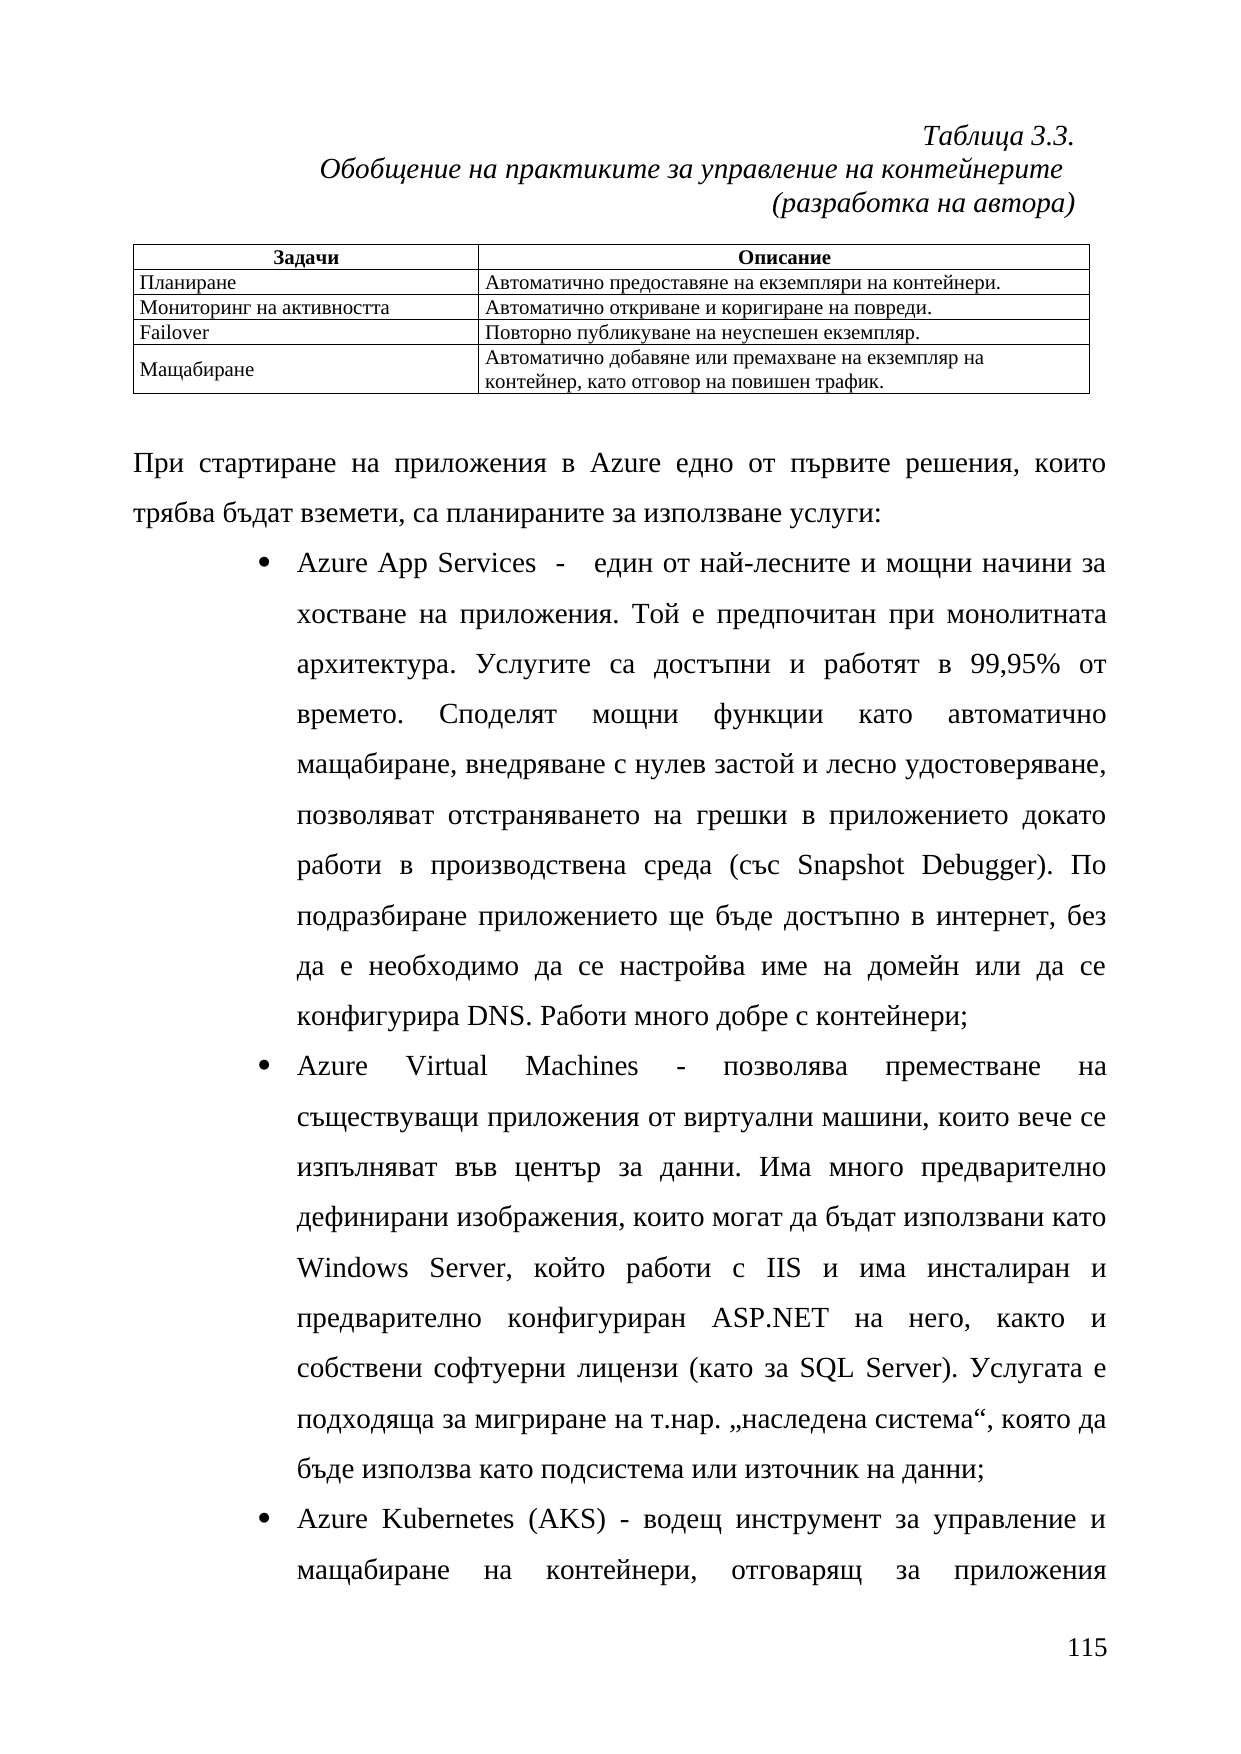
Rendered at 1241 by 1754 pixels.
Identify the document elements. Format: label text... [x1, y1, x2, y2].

table_cell Повторно публикуване на неуспешен екземпляр. [479, 320, 1089, 344]
table_cell Планиране [134, 270, 478, 294]
table_cell Автоматично откриване и коригиране на повреди. [479, 295, 1089, 319]
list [259, 1501, 1107, 1585]
table_header Описание [479, 245, 1089, 269]
text При стартиране на приложения в Azure eдно от първите решения, които трябва бъдат вземети, са планираните за използване услуги: [133, 445, 1107, 528]
title Таблица 3.3. Обобщение на практиките за управление на контейнерите (разработка на автора) [192, 118, 1078, 219]
table_cell Автоматично добавяне или премахване на екземпляр на контейнер, като отговор на повишен трафик. [479, 345, 1089, 393]
table_cell Мониторинг на активността [134, 295, 478, 319]
table_cell Мащабиране [134, 345, 478, 393]
list Azure Virtual Machines - позволява преместване на съществуващи приложения от виртуални машини, които вече се изпълняват във център за данни. Има много предварително дефинирани изображения, които могат да бъдат използвани като Windows Server, който работи с IIS и има инсталиран и предварително конфигуриран ASP.NET на него, както и собствени софтуерни лицензи (като за SQL Server). Услугата е подходяща за мигриране на т.нар. „наследена система“, която да бъде използва като подсистема или източник на данни; [259, 1048, 1107, 1485]
table_header Задачи [134, 245, 478, 269]
table_cell Failover [134, 320, 478, 344]
table_cell Автоматично предоставяне на екземпляри на контейнери. [479, 270, 1089, 294]
list Azure App Services - eдин от най-лесните и мощни начини за хостване на приложения. Той е предпочитан при монолитната архитектура. Услугите са достъпни и работят в 99,95% от времето. Споделят мощни функции като автоматично мащабиране, внедряване с нулев застой и лесно удостоверяване, позволяват отстраняването на грешки в приложението докато работи в производствена среда (със Snapshot Debugger). По подразбиране приложението ще бъде достъпно в интернет, без да е необходимо да се настройва име на домейн или да се конфигурира DNS. Работи много добре с контейнери; [259, 545, 1107, 1032]
